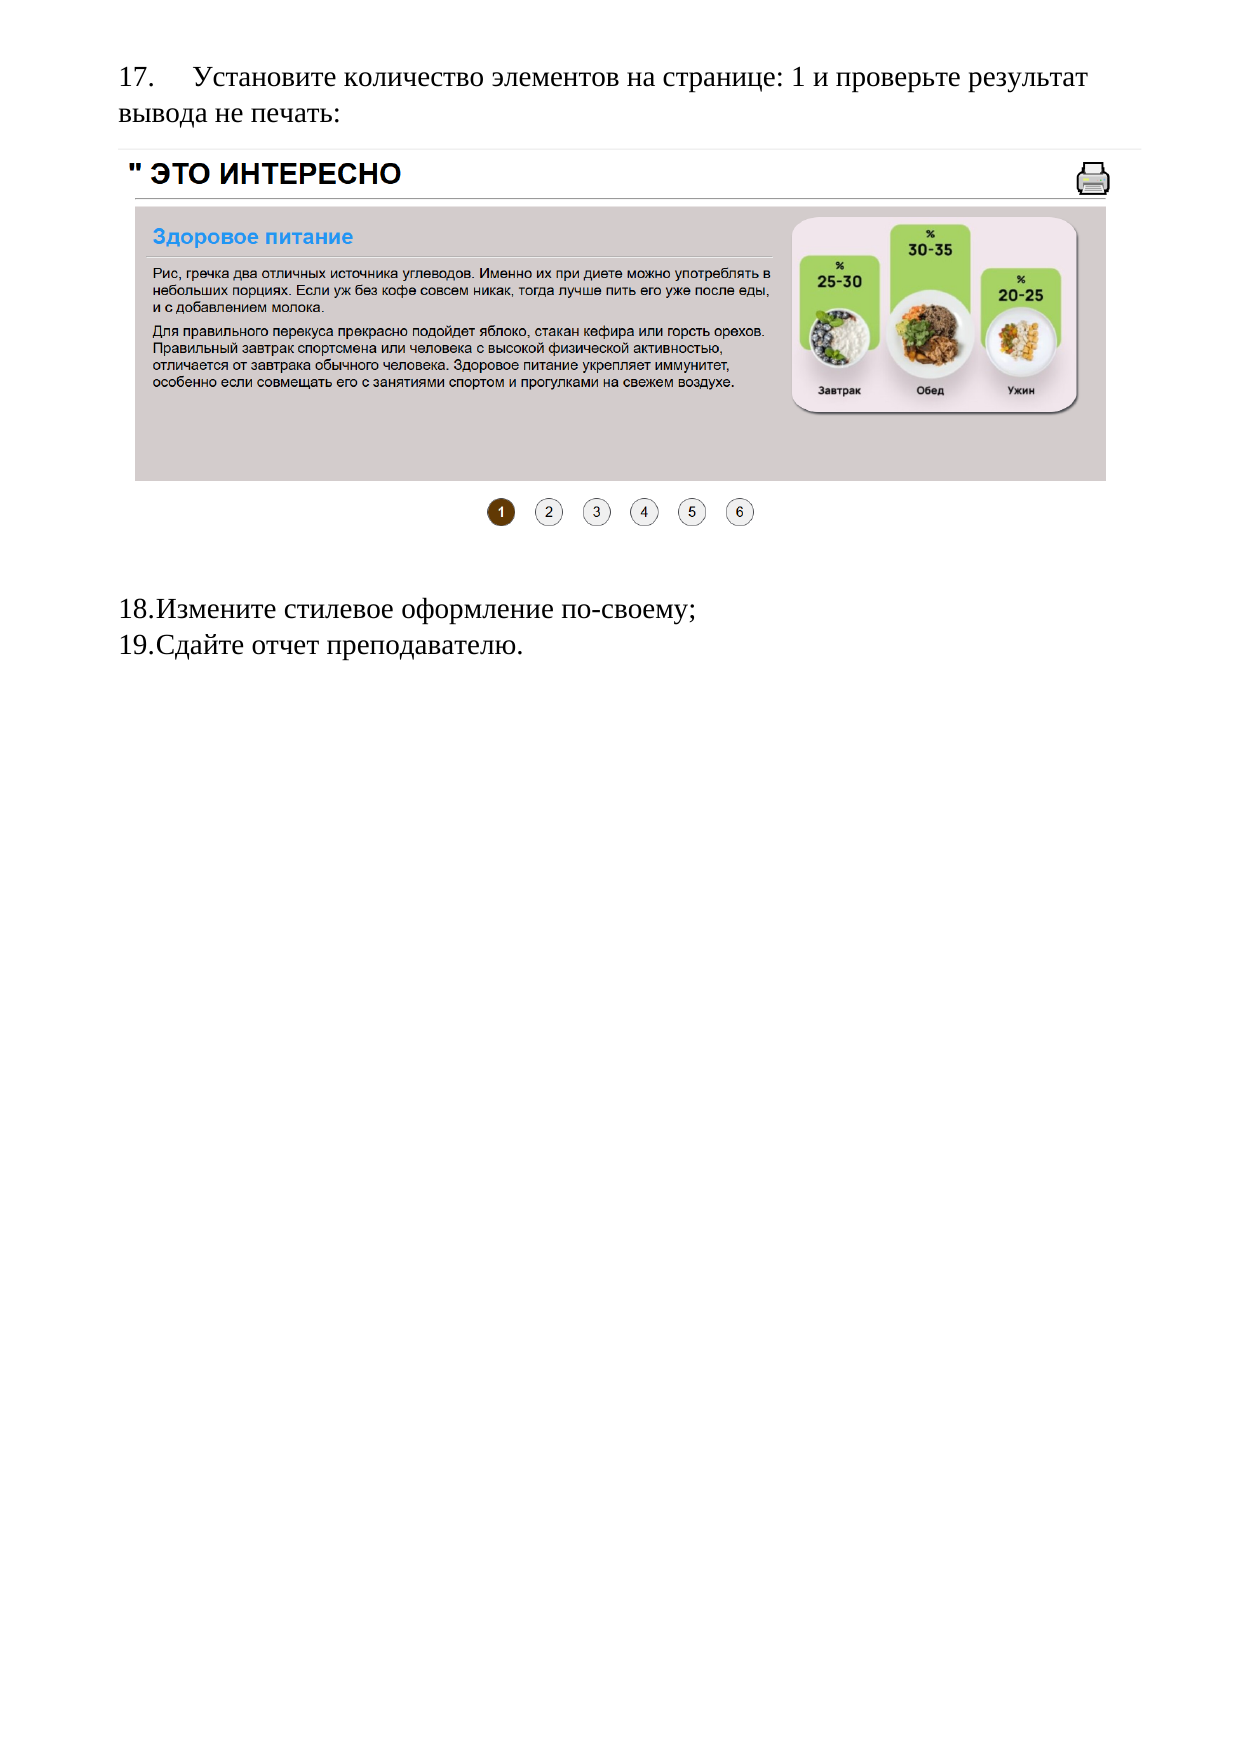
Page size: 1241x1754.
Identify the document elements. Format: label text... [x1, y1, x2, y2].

list Установите количество элементов на странице: 1 и проверьте результат вывода не печать: [118, 59, 1181, 129]
list Сдайте отчет преподавателю. [118, 627, 1181, 661]
list Измените стилевое оформление по-своему; [118, 591, 1181, 624]
